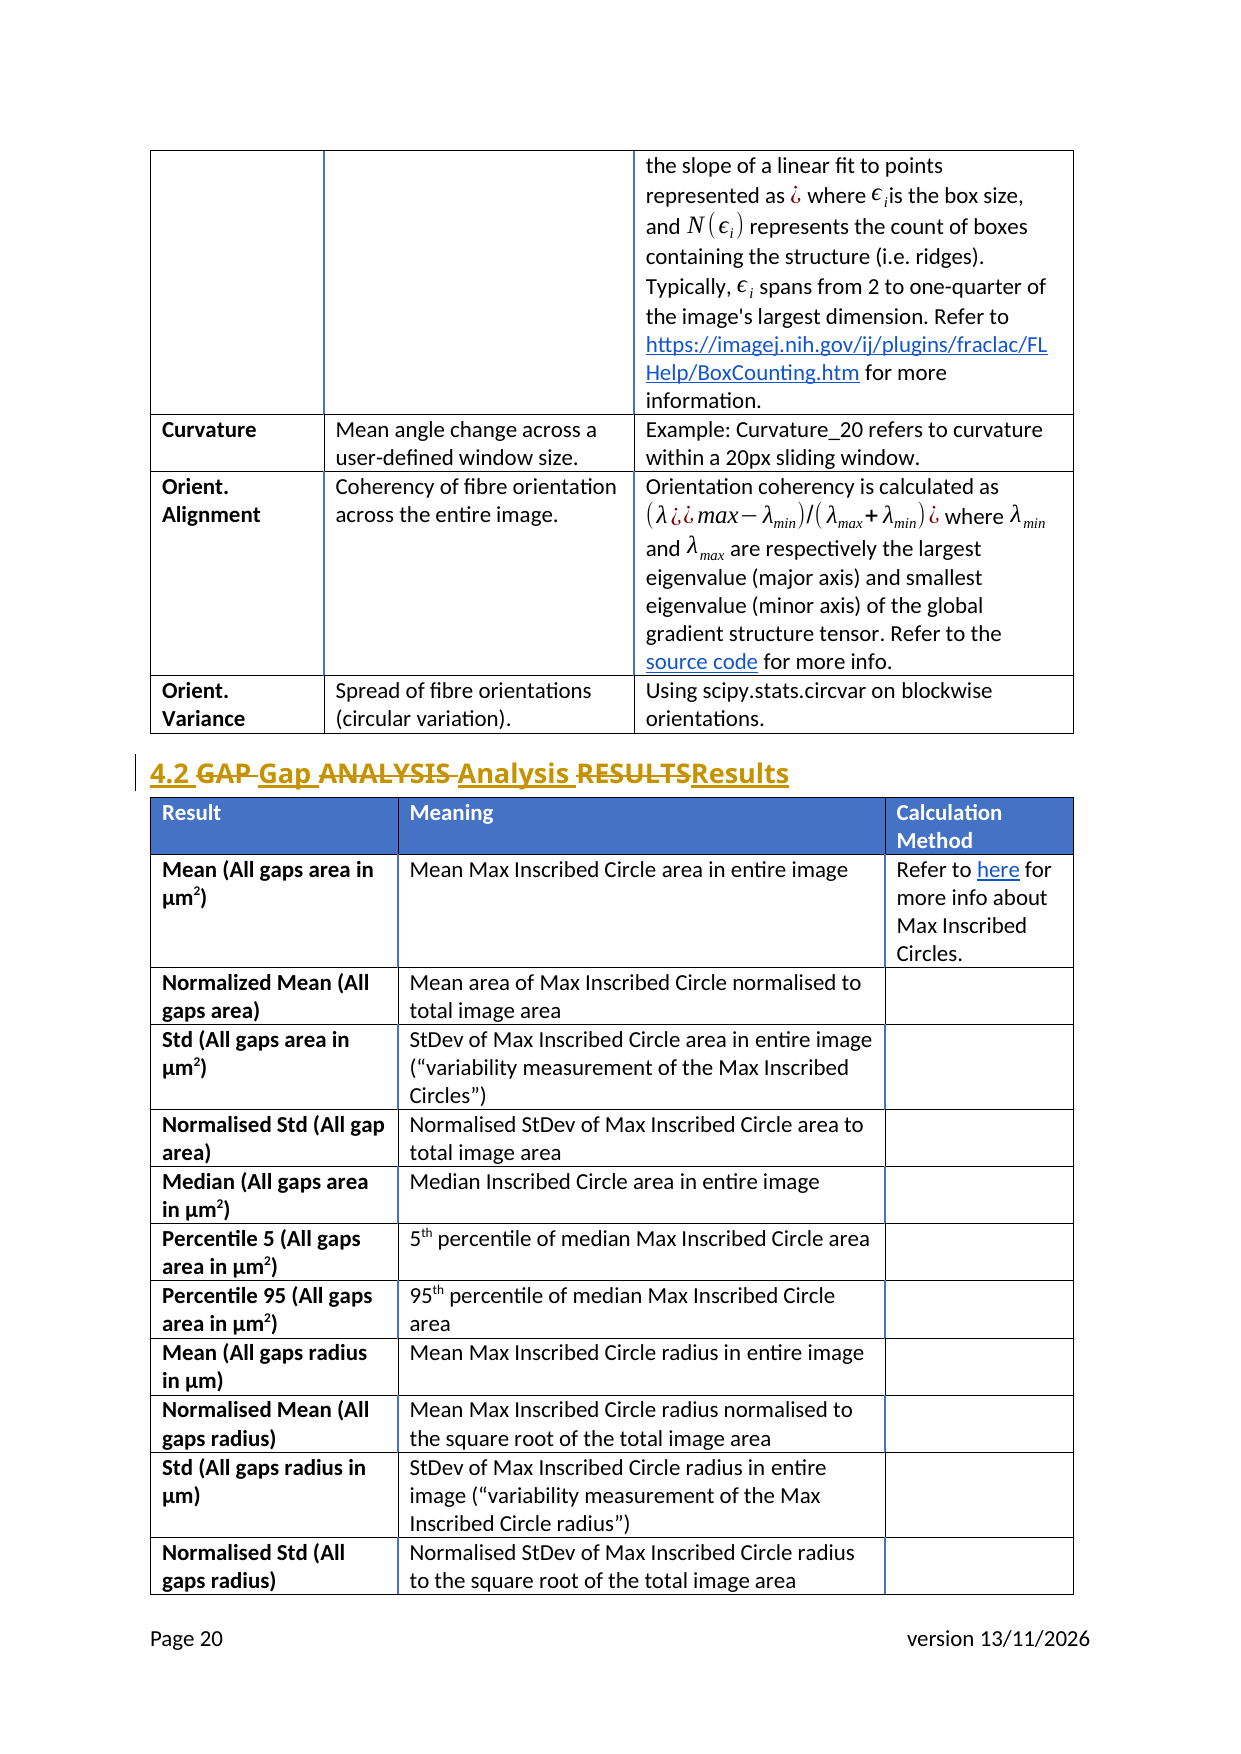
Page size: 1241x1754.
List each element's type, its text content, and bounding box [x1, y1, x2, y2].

table_cell [886, 968, 1073, 1024]
table_cell Curvature [151, 415, 324, 471]
table_cell [886, 1025, 1073, 1109]
table_cell Coherency of fibre orientation across the entire image. [325, 472, 633, 675]
table_cell [886, 1110, 1073, 1166]
table_cell Mean Max Inscribed Circle area in entire image [399, 855, 884, 967]
table_cell [886, 1224, 1073, 1280]
table_cell Median (All gaps area in µm2) [151, 1167, 397, 1223]
table_cell [886, 1396, 1073, 1452]
table_header Calculation Method [886, 798, 1073, 854]
table_header Meaning [399, 798, 885, 854]
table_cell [325, 151, 633, 414]
table_cell [886, 1339, 1073, 1394]
table_cell StDev of Max Inscribed Circle area in entire image (“variability measurement of the Max Inscribed Circles”) [399, 1025, 884, 1109]
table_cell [635, 151, 1073, 414]
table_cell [151, 151, 323, 414]
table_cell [399, 1538, 884, 1594]
table_cell [886, 1453, 1073, 1537]
table_cell Refer to here for more info about Max Inscribed Circles. [886, 855, 1073, 967]
table_cell Using scipy.stats.circvar on blockwise orientations. [635, 676, 1073, 732]
table_cell Mean Max Inscribed Circle radius normalised to the square root of the total image area [399, 1396, 884, 1452]
table_cell Std (All gaps radius in µm) [151, 1453, 398, 1537]
table_header Result [151, 798, 398, 854]
table_cell Orient. Alignment [151, 472, 323, 675]
table_cell Median Inscribed Circle area in entire image [399, 1167, 884, 1223]
table_cell Orientation coherency is calculated as where and are respectively the largest eigenvalue (major axis) and smallest eigenvalue (minor axis) of the global gradient structure tensor. Refer to the source code for more info. [635, 472, 1073, 675]
table_cell Std (All gaps area in µm2) [151, 1025, 397, 1109]
table_cell Mean angle change across a user-defined window size. [325, 415, 634, 471]
table_cell Percentile 5 (All gaps area in µm2) [151, 1224, 398, 1280]
table_cell Spread of fibre orientations (circular variation). [325, 676, 634, 732]
table_cell Normalised Std (All gap area) [151, 1110, 398, 1166]
table_cell Mean Max Inscribed Circle radius in entire image [399, 1339, 885, 1394]
table_cell Mean (All gaps radius in µm) [151, 1339, 398, 1394]
table_cell Example: Curvature_20 refers to curvature within a 20px sliding window. [635, 415, 1073, 471]
table_cell [886, 1167, 1073, 1223]
table_cell Mean (All gaps area in µm2) [151, 855, 397, 967]
table_cell Normalized Mean (All gaps area) [151, 968, 398, 1024]
table_cell StDev of Max Inscribed Circle radius in entire image (“variability measurement of the Max Inscribed Circle radius”) [399, 1453, 885, 1537]
table_cell Normalised StDev of Max Inscribed Circle area to total image area [399, 1110, 885, 1166]
table_cell 5th percentile of median Max Inscribed Circle area [399, 1224, 885, 1280]
table_cell [886, 1281, 1073, 1337]
table_cell 95th percentile of median Max Inscribed Circle area [399, 1281, 884, 1337]
table_cell Mean area of Max Inscribed Circle normalised to total image area [399, 968, 885, 1024]
table_cell Percentile 95 (All gaps area in µm2) [151, 1281, 397, 1337]
table_cell Orient. Variance [151, 676, 324, 732]
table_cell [151, 1538, 397, 1594]
table_cell [886, 1538, 1073, 1594]
table_cell Normalised Mean (All gaps radius) [151, 1396, 397, 1452]
